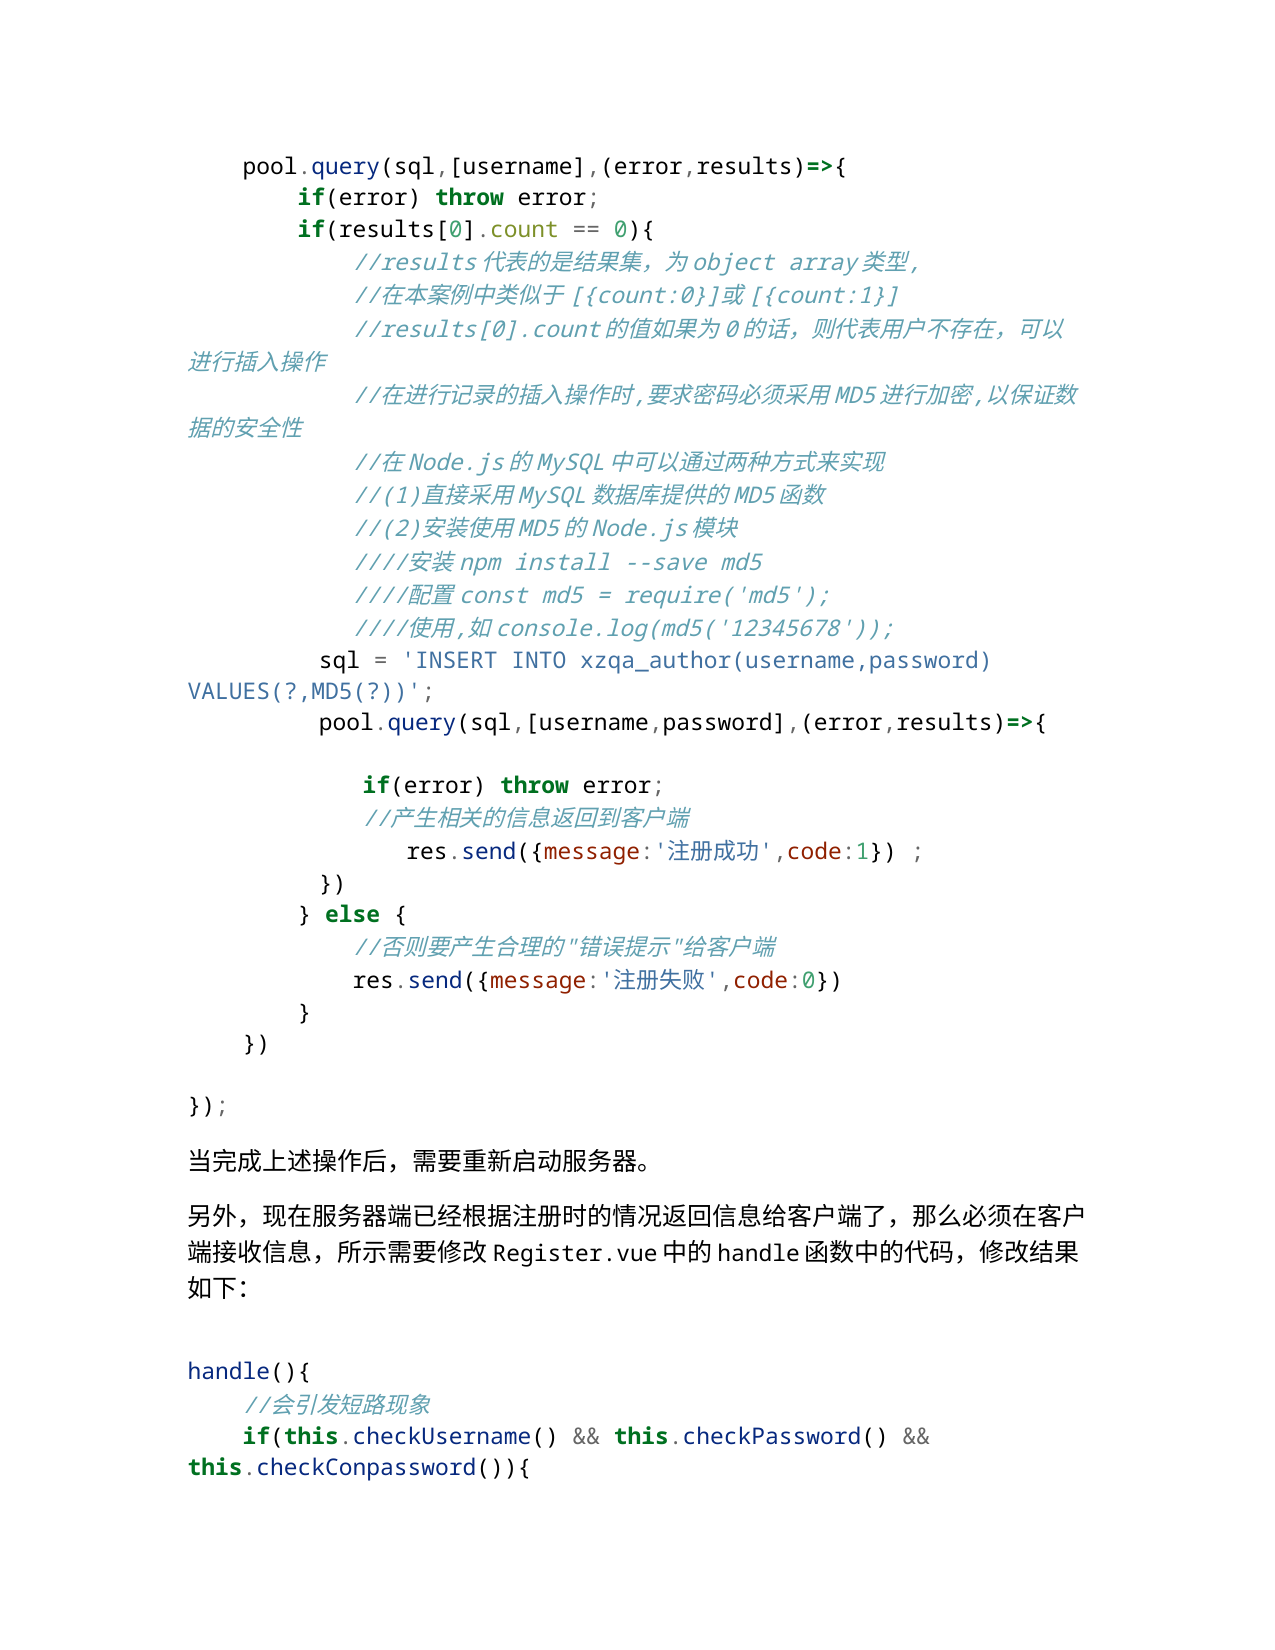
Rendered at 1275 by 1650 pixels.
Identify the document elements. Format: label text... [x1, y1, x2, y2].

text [187, 150, 1087, 1121]
text 当完成上述操作后，需要重新启动服务器。 [187, 1141, 1087, 1178]
text 另外，现在服务器端已经根据注册时的情况返回信息给客户端了，那么必须在客户端接收信息，所示需要修改Register.vue中的handle函数中的代码，修改结果如下： [187, 1196, 1087, 1305]
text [187, 1324, 1087, 1482]
